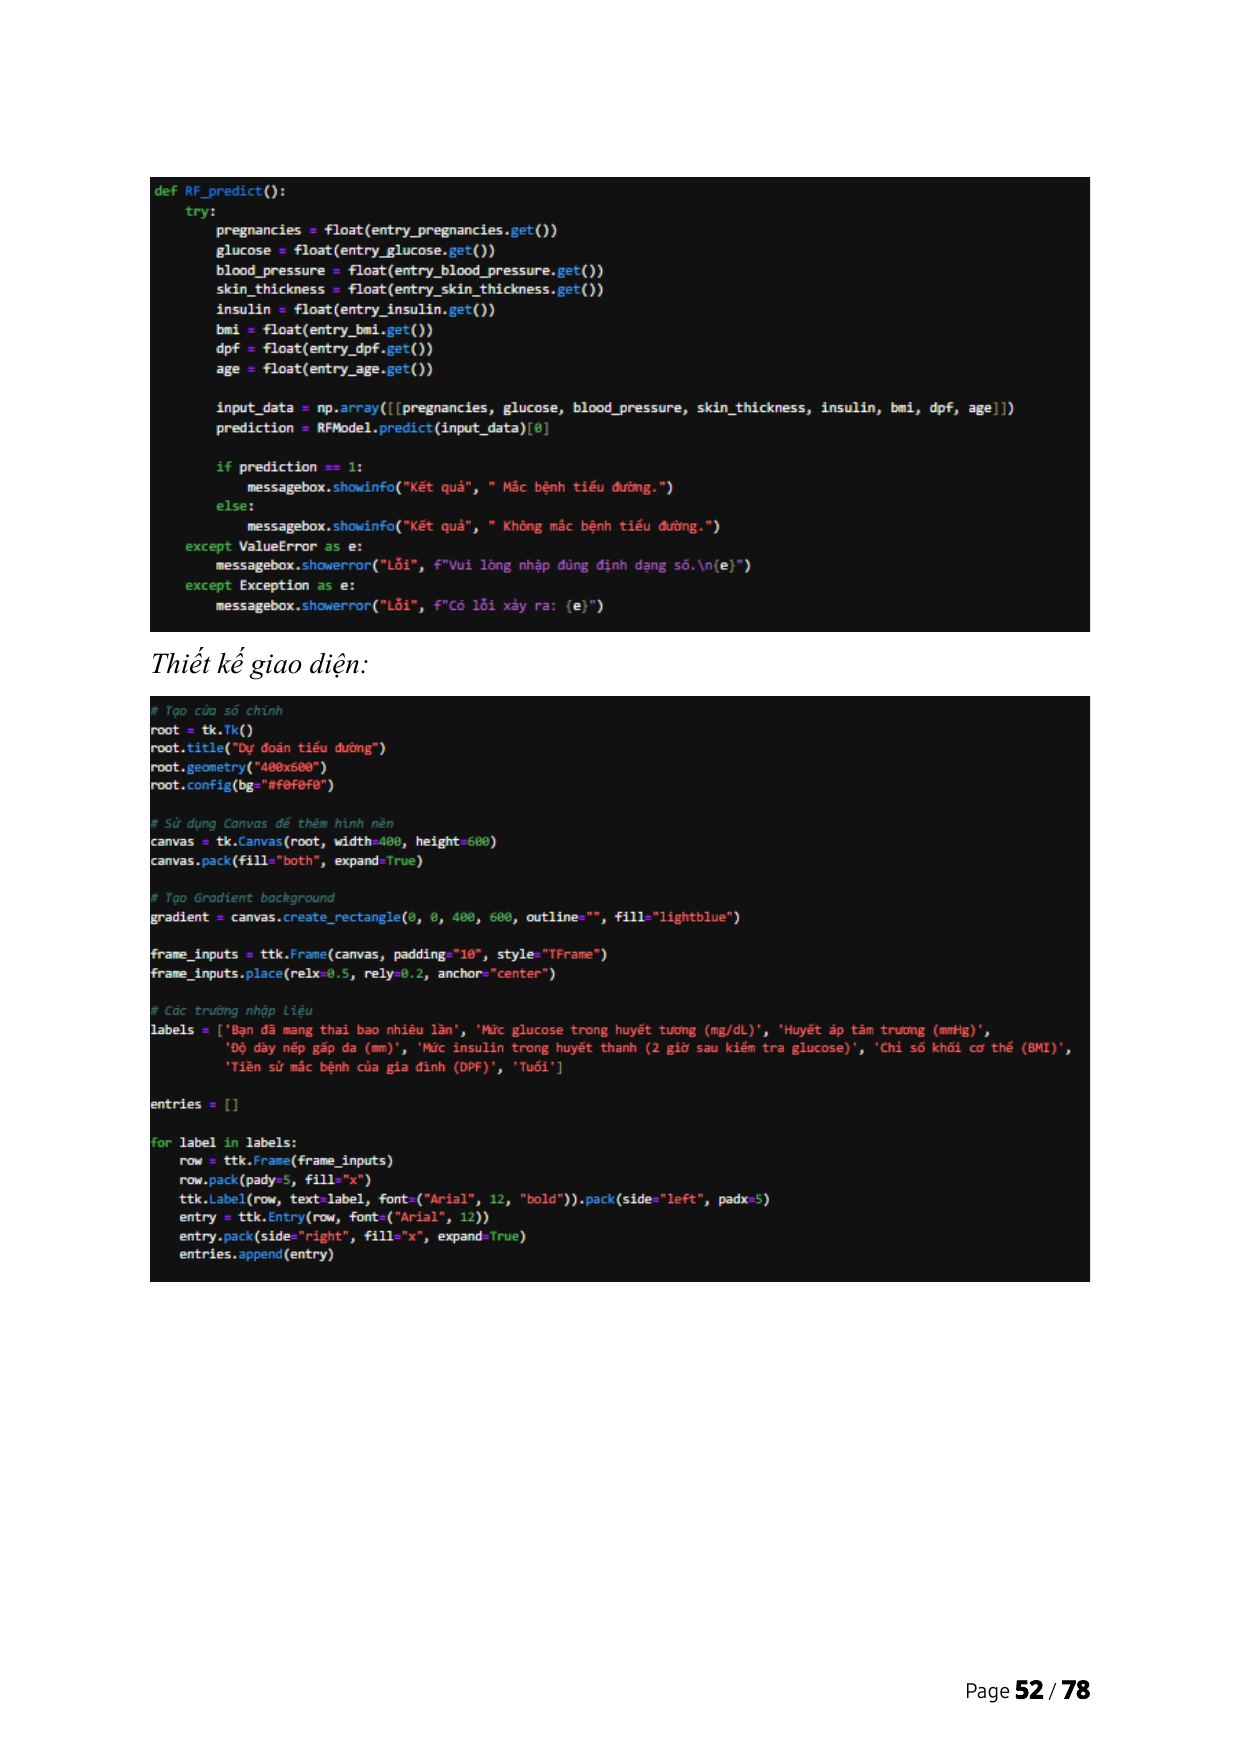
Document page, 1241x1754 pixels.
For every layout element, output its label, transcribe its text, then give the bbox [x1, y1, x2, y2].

text Thiết kế giao diện: [150, 646, 1090, 679]
picture [150, 177, 1091, 632]
picture [150, 696, 1091, 1282]
